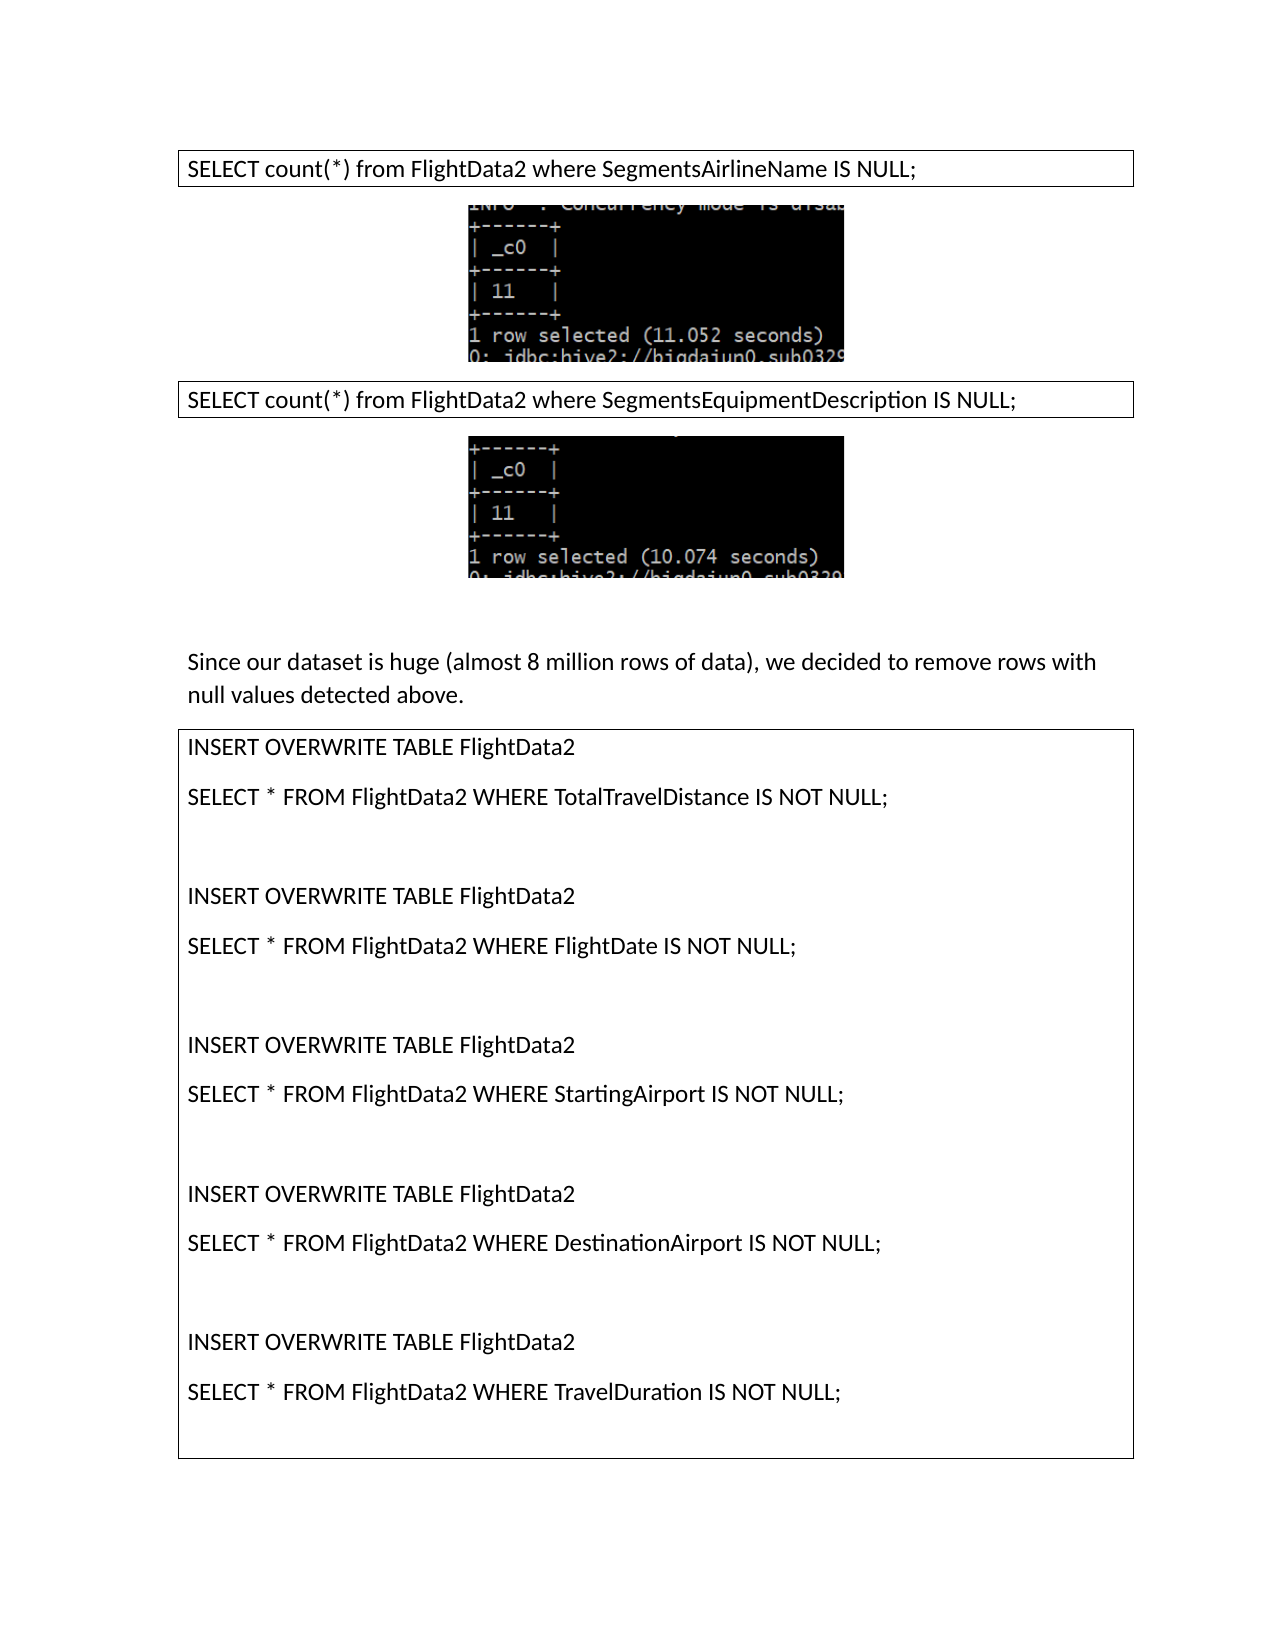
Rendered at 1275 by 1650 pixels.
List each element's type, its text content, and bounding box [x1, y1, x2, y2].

picture [468, 205, 845, 362]
text SELECT * FROM FlightData2 WHERE TravelDuration IS NOT NULL; [179, 1373, 1133, 1407]
text INSERT OVERWRITE TABLE FlightData2 [179, 877, 1133, 911]
text Since our dataset is huge (almost 8 million rows of data), we decided to remove rows with null values detected above. [187, 646, 1125, 709]
text SELECT * FROM FlightData2 WHERE TotalTravelDistance IS NOT NULL; [179, 778, 1133, 812]
text SELECT count(*) from FlightData2 where SegmentsEquipmentDescription IS NULL; [179, 382, 1133, 417]
text INSERT OVERWRITE TABLE FlightData2 [179, 1175, 1133, 1208]
text SELECT * FROM FlightData2 WHERE DestinationAirport IS NOT NULL; [179, 1224, 1133, 1258]
text SELECT * FROM FlightData2 WHERE FlightDate IS NOT NULL; [179, 927, 1133, 960]
text SELECT count(*) from FlightData2 where SegmentsAirlineName IS NULL; [179, 151, 1133, 186]
picture [468, 436, 845, 578]
text INSERT OVERWRITE TABLE FlightData2 [179, 1026, 1133, 1059]
text INSERT OVERWRITE TABLE FlightData2 [179, 730, 1133, 762]
text SELECT * FROM FlightData2 WHERE StartingAirport IS NOT NULL; [179, 1076, 1133, 1109]
text INSERT OVERWRITE TABLE FlightData2 [179, 1323, 1133, 1357]
